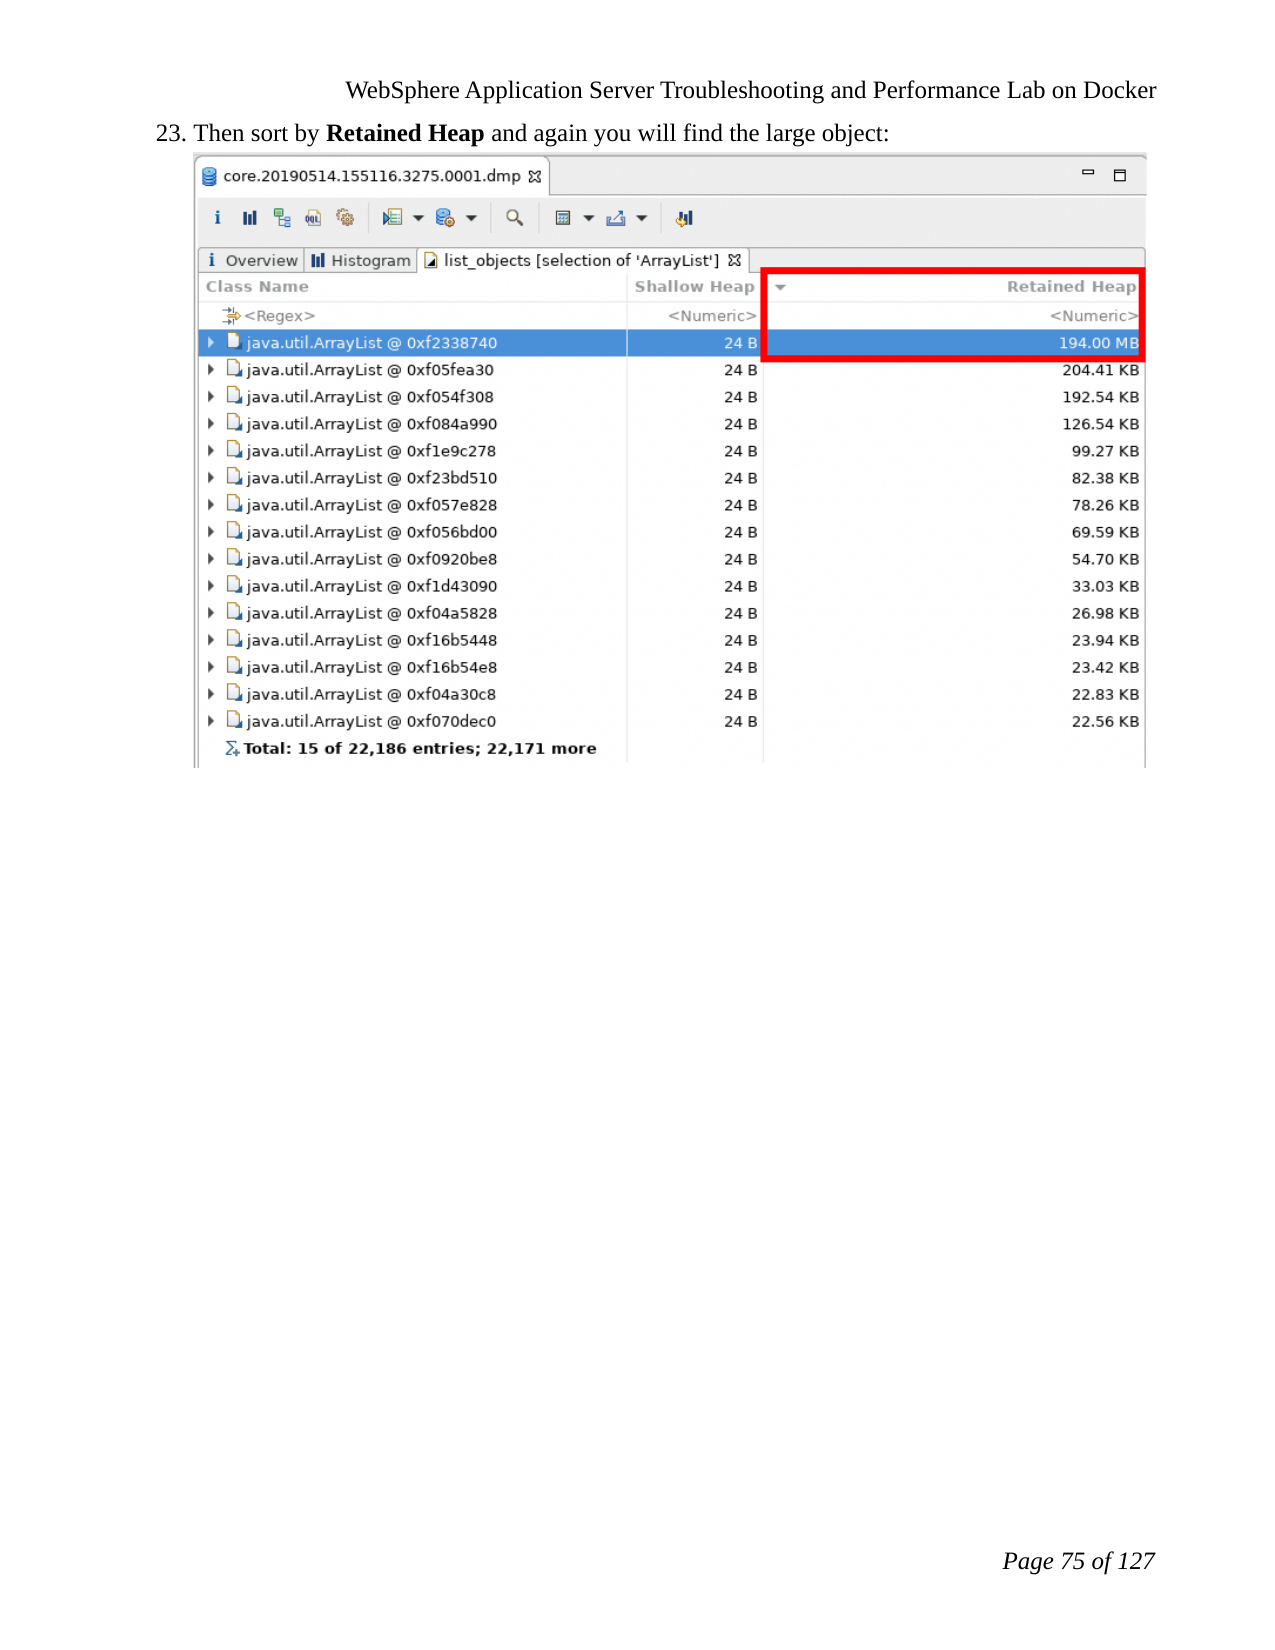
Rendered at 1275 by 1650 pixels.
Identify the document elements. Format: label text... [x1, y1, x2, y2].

picture [193, 152, 1147, 768]
